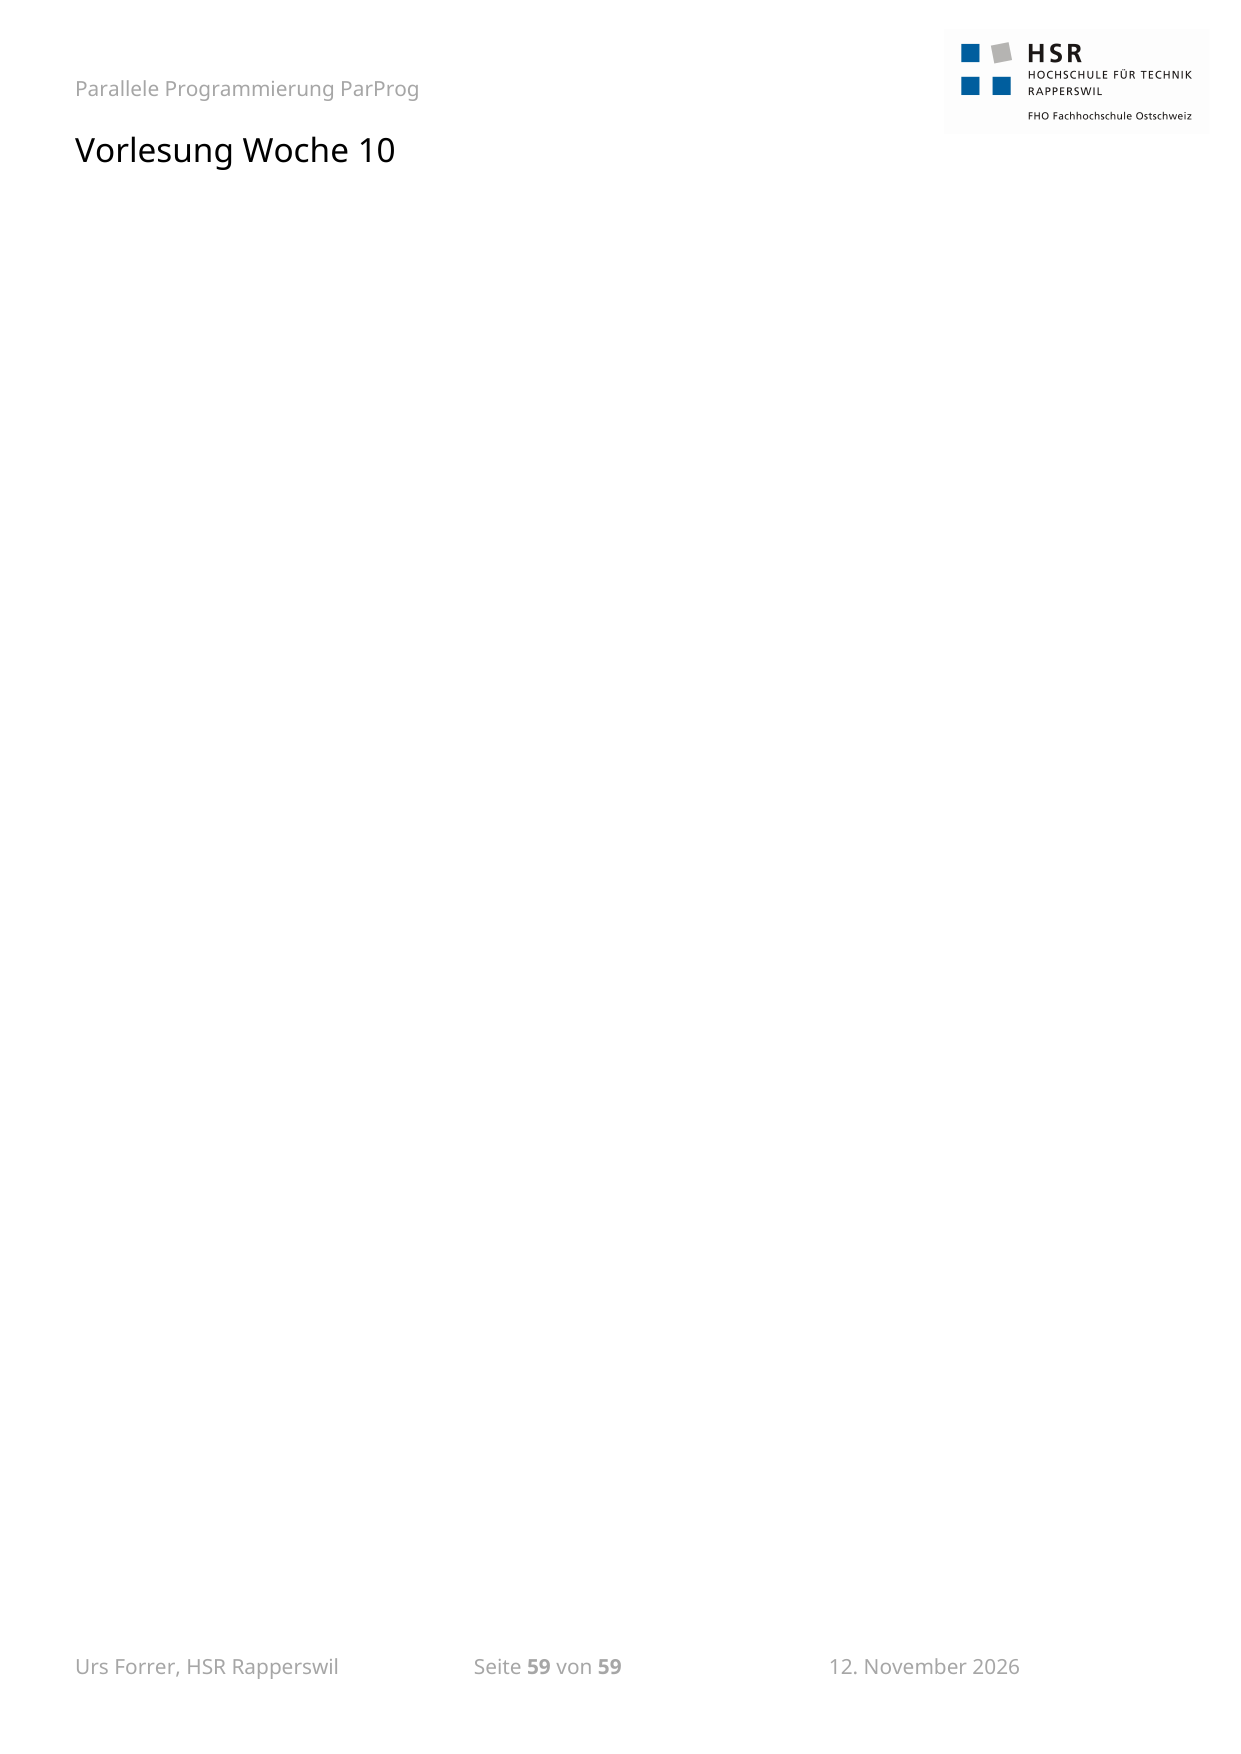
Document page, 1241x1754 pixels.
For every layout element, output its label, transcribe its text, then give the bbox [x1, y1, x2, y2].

picture [943, 29, 1210, 134]
subtitle Vorlesung Woche 10 [75, 127, 1165, 173]
